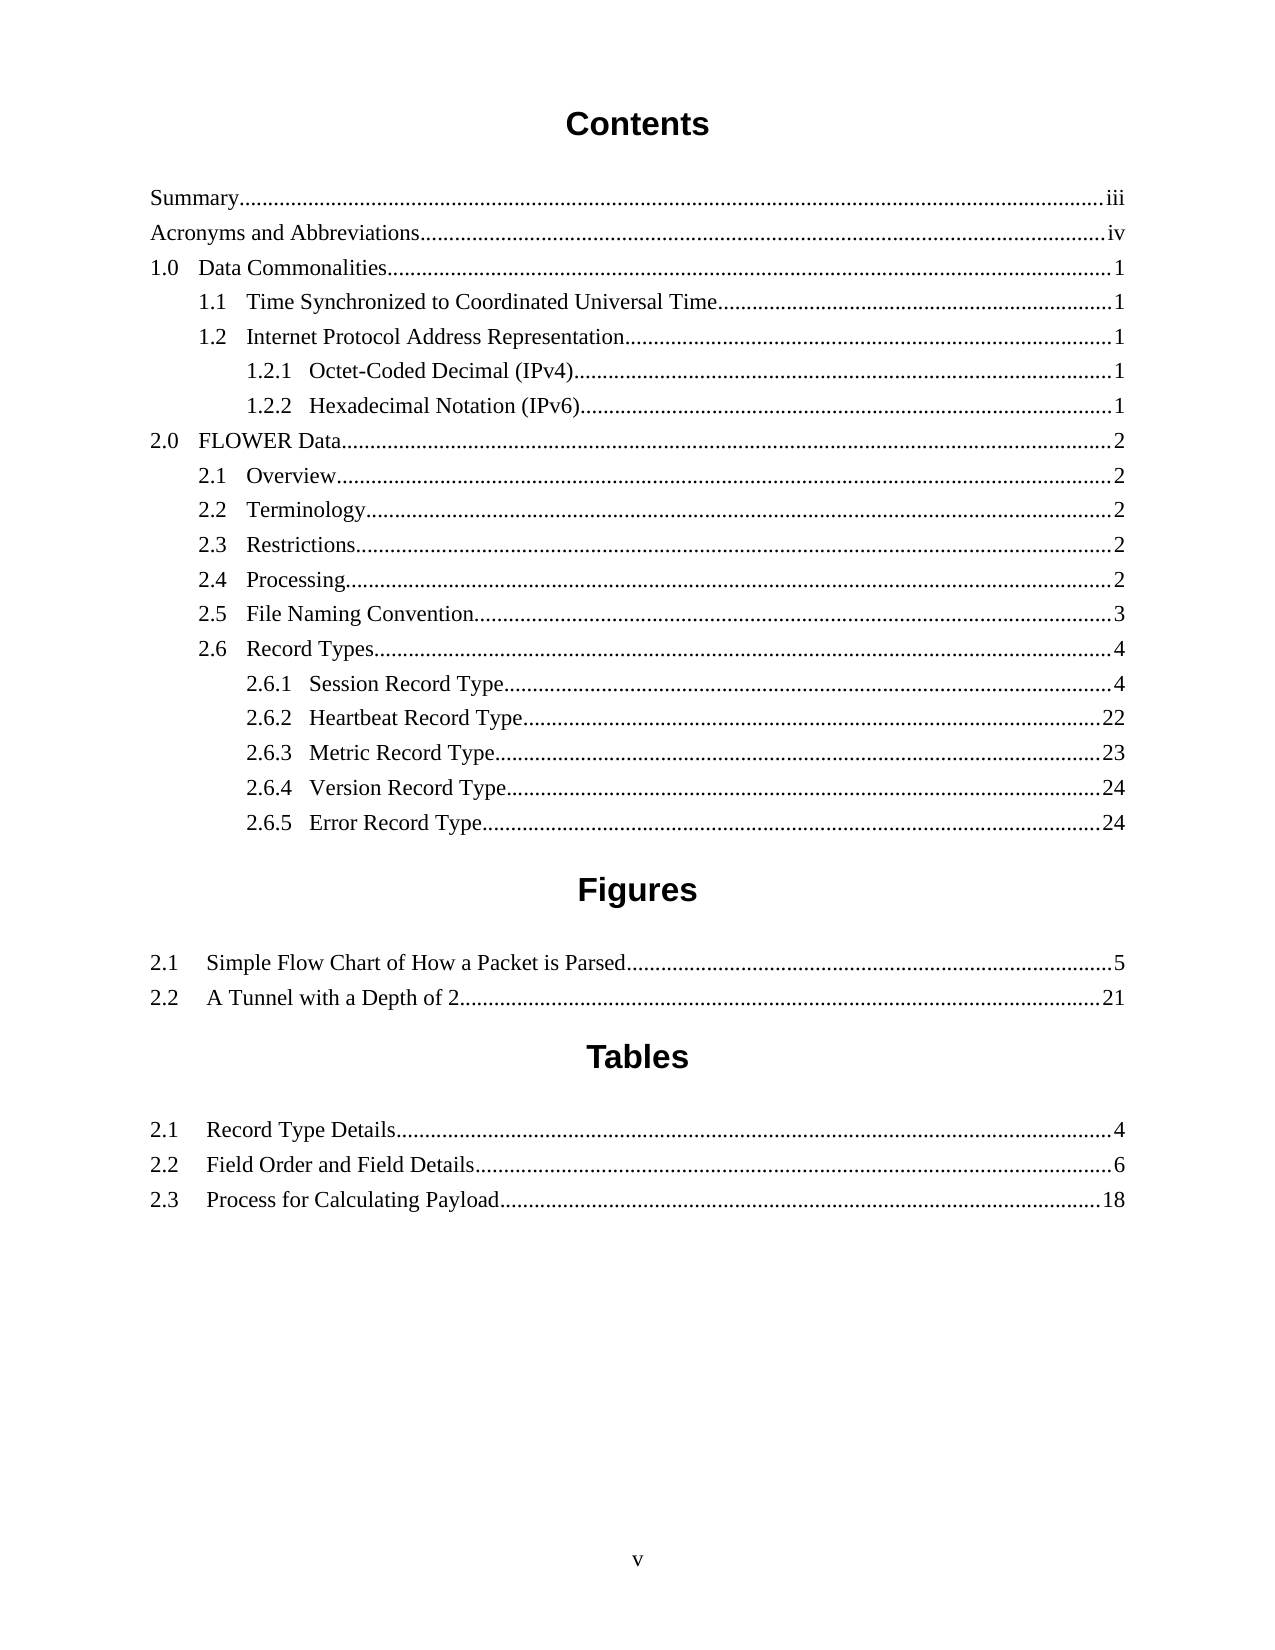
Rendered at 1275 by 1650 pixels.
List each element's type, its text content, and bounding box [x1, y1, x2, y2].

text 2.3 Process for Calculating Payload 18 [150, 1186, 1125, 1212]
text 2.5 File Naming Convention 3 [198, 600, 1125, 627]
text 1.1 Time Synchronized to Coordinated Universal Time 1 [198, 288, 1125, 314]
subtitle Contents [150, 104, 1125, 143]
text 2.6.1 Session Record Type 4 [246, 670, 1125, 696]
text 1.2.2 Hexadecimal Notation (IPv6) 1 [246, 392, 1125, 419]
text 2.1 Overview 2 [198, 462, 1125, 488]
text 1.0 Data Commonalities 1 [150, 253, 1125, 280]
subtitle Tables [150, 1037, 1125, 1075]
subtitle Figures [150, 869, 1125, 908]
text Acronyms and Abbreviations iv [150, 219, 1125, 245]
text 2.1 Record Type Details 4 [150, 1116, 1125, 1143]
text 2.6 Record Types 4 [198, 635, 1125, 661]
text Summary iii [150, 184, 1125, 211]
text 2.1 Simple Flow Chart of How a Packet is Parsed 5 [150, 949, 1125, 976]
text 2.2 Terminology 2 [198, 496, 1125, 523]
text 2.6.4 Version Record Type 24 [246, 774, 1125, 800]
text 2.0 FLOWER Data 2 [150, 427, 1125, 453]
text 2.6.5 Error Record Type 24 [246, 808, 1125, 835]
text 1.2 Internet Protocol Address Representation 1 [198, 323, 1125, 349]
text 2.2 A Tunnel with a Depth of 2 21 [150, 984, 1125, 1010]
text 2.2 Field Order and Field Details 6 [150, 1151, 1125, 1177]
text 1.2.1 Octet-Coded Decimal (IPv4) 1 [246, 358, 1125, 384]
text 2.6.2 Heartbeat Record Type 22 [246, 704, 1125, 731]
text 2.4 Processing 2 [198, 566, 1125, 592]
text 2.6.3 Metric Record Type 23 [246, 739, 1125, 766]
text 2.3 Restrictions 2 [198, 531, 1125, 557]
